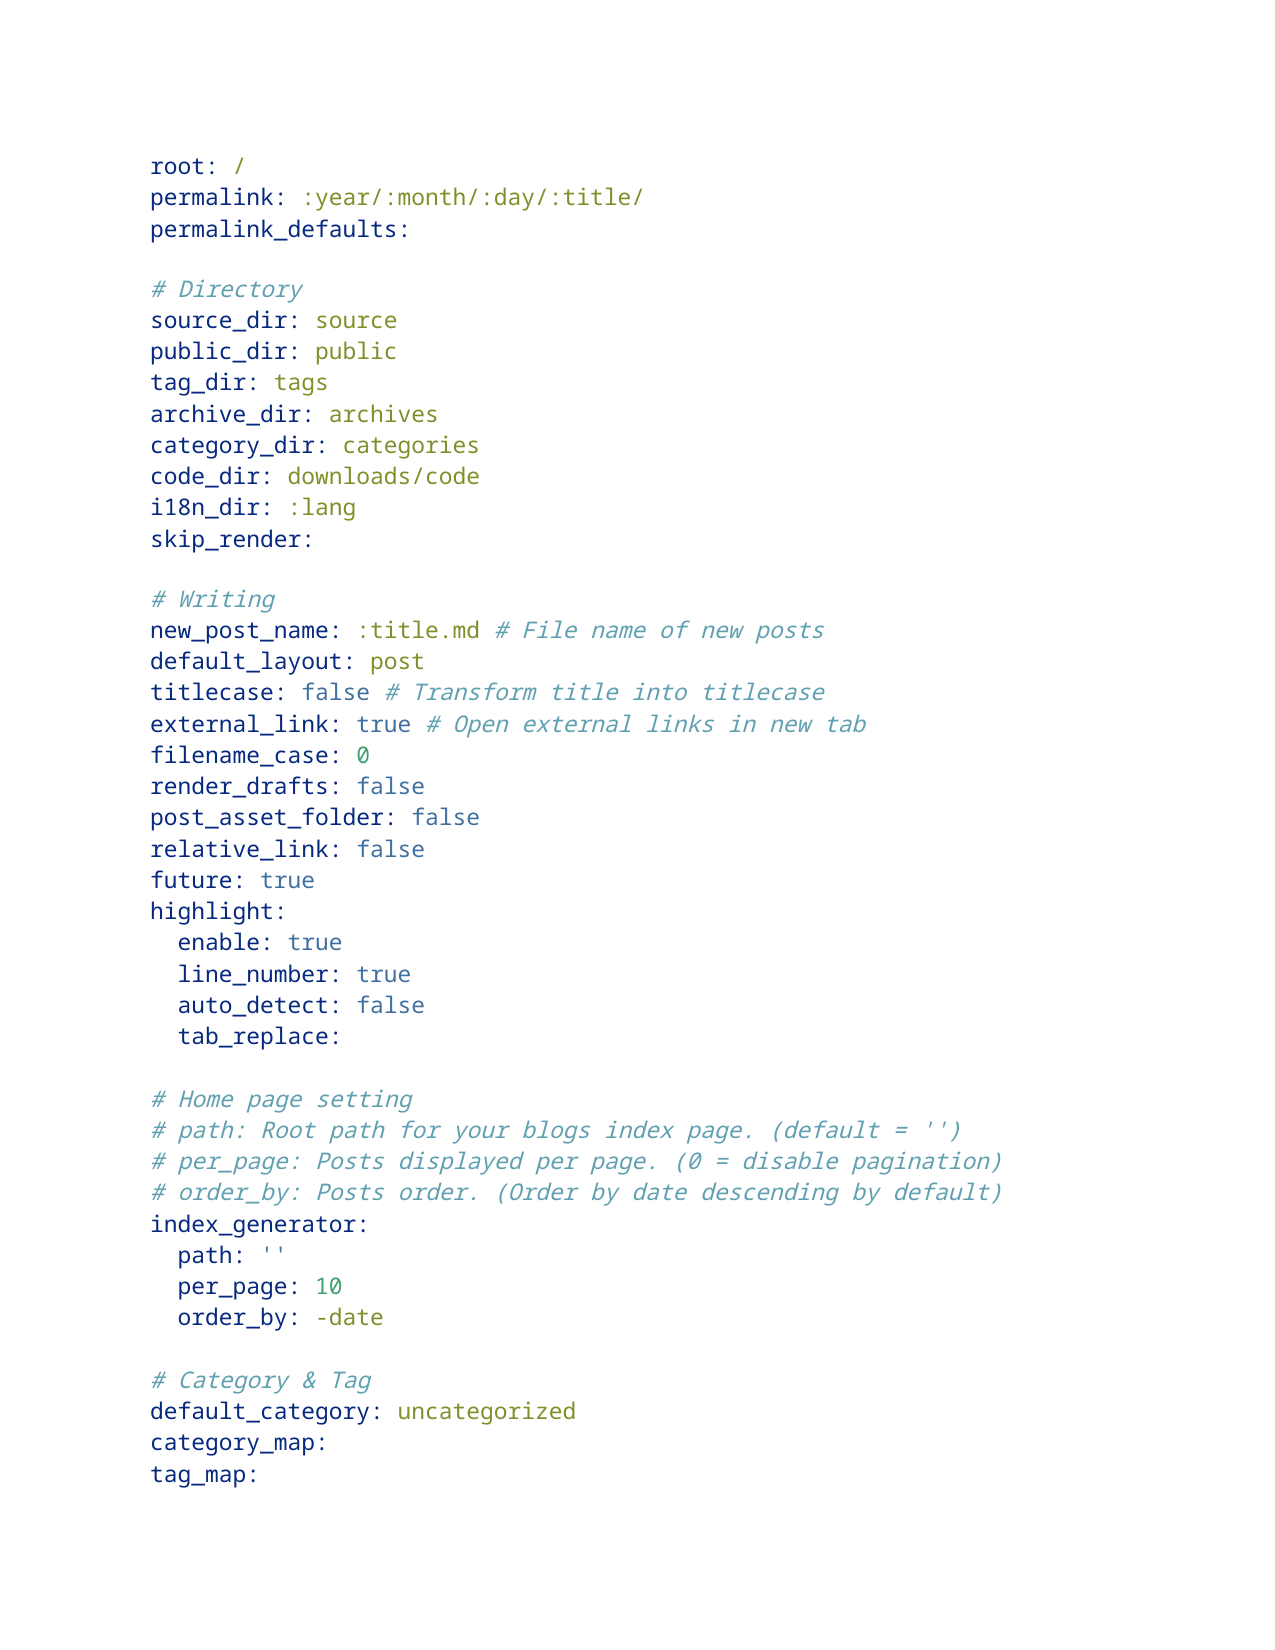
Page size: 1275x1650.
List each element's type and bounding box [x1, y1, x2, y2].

text [150, 150, 1125, 1489]
